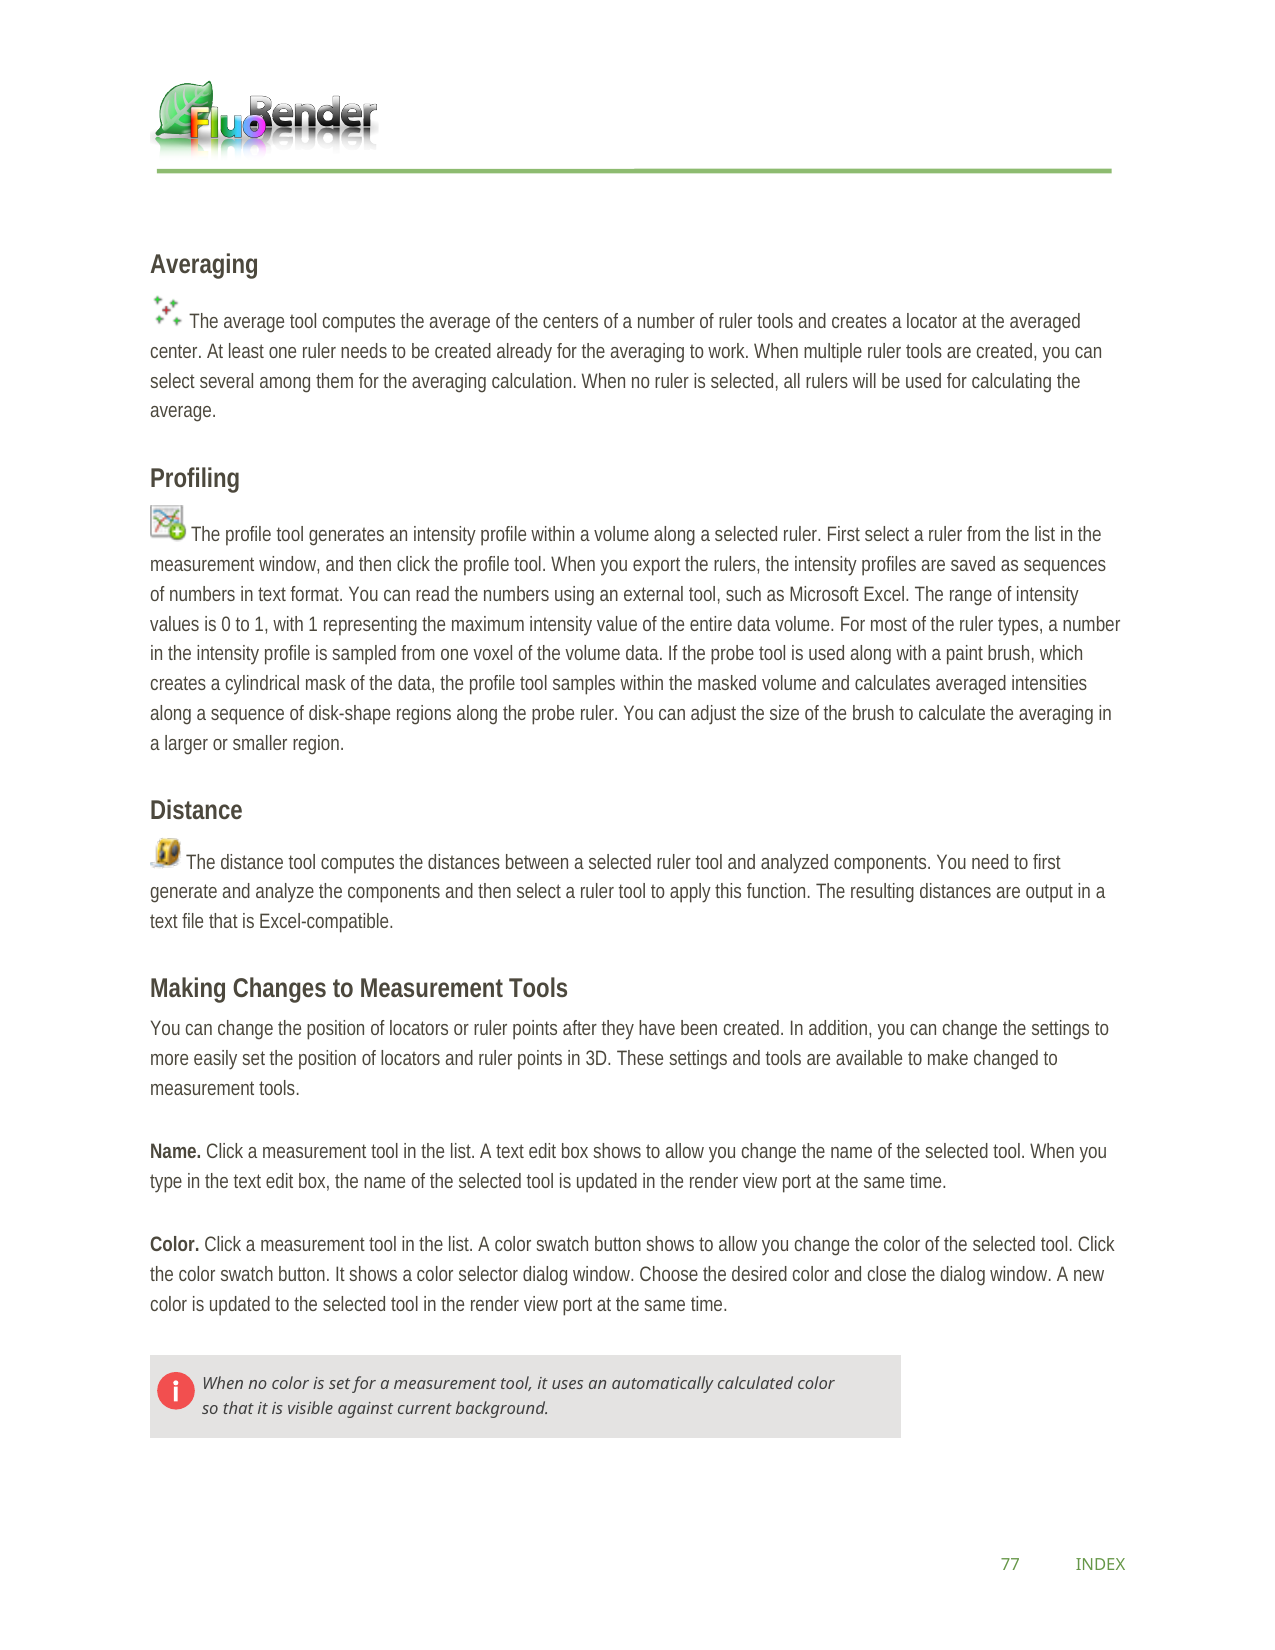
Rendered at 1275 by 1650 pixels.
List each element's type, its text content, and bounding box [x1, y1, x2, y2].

picture [150, 505, 187, 542]
table_header [150, 1355, 202, 1438]
subtitle Making Changes to Measurement Tools [150, 973, 1125, 1004]
text You can change the position of locators or ruler points after they have been created. In addition, you can change the settings to more easily set the position of locators and ruler points in 3D. These settings and tools are available to make changed to measurement tools. [150, 1016, 1125, 1100]
subtitle Averaging [150, 249, 1125, 280]
subtitle Distance [150, 794, 1125, 825]
text Name. Click a measurement tool in the list. A text edit box shows to allow you change the name of the selected tool. When you type in the text edit box, the name of the selected tool is updated in the render view port at the same time. [150, 1139, 1125, 1193]
picture [150, 75, 379, 162]
text Color. Click a measurement tool in the list. A color swatch button shows to allow you change the color of the selected tool. Click the color swatch button. It shows a color selector dialog window. Choose the desired color and close the dialog window. A new color is updated to the selected tool in the render view port at the same time. [150, 1232, 1125, 1316]
text The distance tool computes the distances between a selected ruler tool and analyzed components. You need to first generate and analyze the components and then select a ruler tool to apply this function. The resulting distances are output in a text file that is Excel-compatible. [150, 838, 1125, 933]
subtitle Profiling [150, 462, 1125, 493]
table_header When no color is set for a measurement tool, it uses an automatically calculated color so that it is visible against current background. [202, 1355, 901, 1438]
text The average tool computes the average of the centers of a number of ruler tools and creates a locator at the averaged center. At least one ruler needs to be created already for the averaging to work. When multiple ruler tools are created, you can select several among them for the averaging calculation. When no ruler is selected, all rulers will be used for calculating the average. [150, 292, 1125, 422]
text The profile tool generates an intensity profile within a volume along a selected ruler. First select a ruler from the list in the measurement window, and then click the profile tool. When you export the rulers, the intensity profiles are saved as sequences of numbers in text format. You can read the numbers using an external tool, such as Microsoft Excel. The range of intensity values is 0 to 1, with 1 representing the maximum intensity value of the entire data volume. For most of the ruler types, a number in the intensity profile is sampled from one voxel of the volume data. If the probe tool is used along with a paint brush, which creates a cylindrical mask of the data, the profile tool samples within the masked volume and calculates averaged intensities along a sequence of disk-shape regions along the probe ruler. You can adjust the size of the brush to calculate the averaging in a larger or smaller region. [150, 505, 1125, 755]
picture [150, 837, 182, 869]
picture [150, 292, 185, 329]
